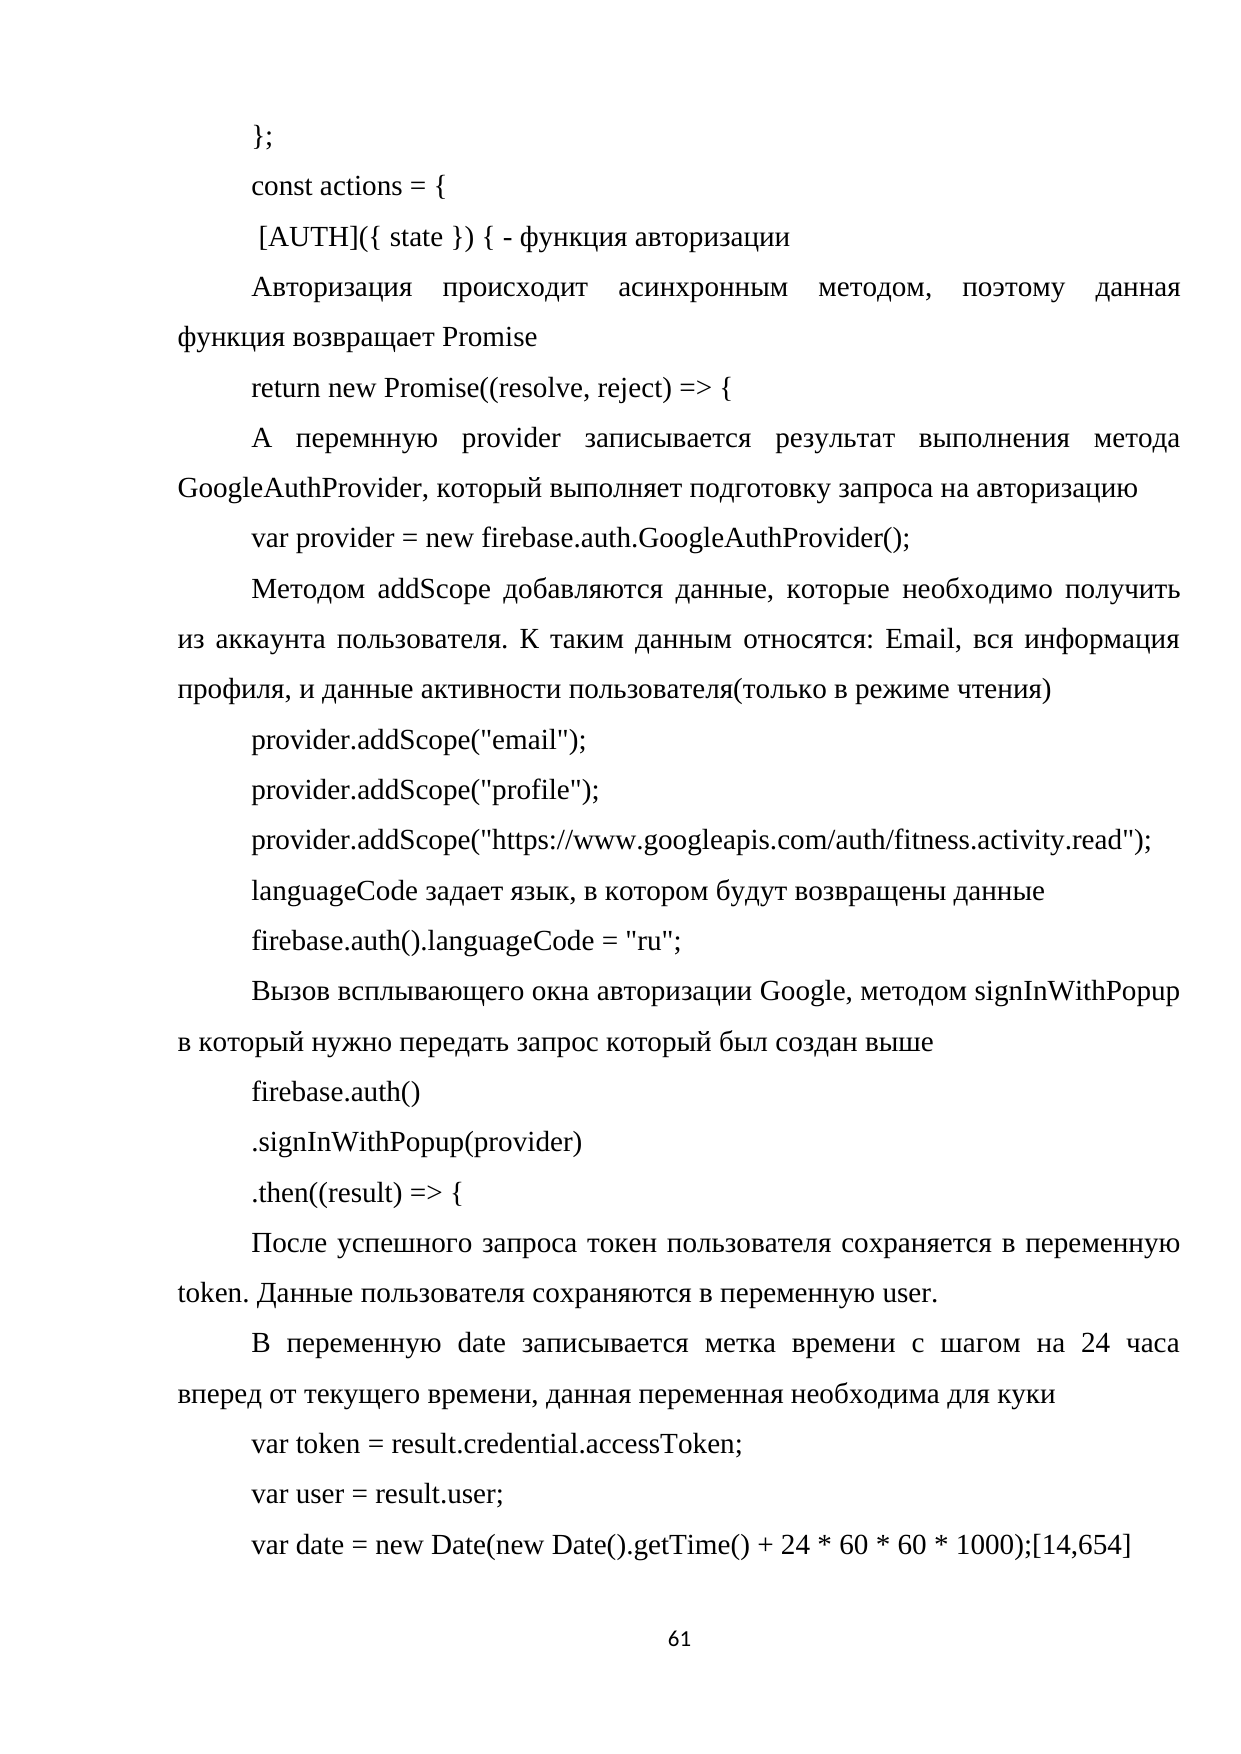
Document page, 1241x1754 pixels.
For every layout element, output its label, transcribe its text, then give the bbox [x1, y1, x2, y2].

text var provider = new firebase.auth.GoogleAuthProvider(); [177, 521, 1181, 554]
text provider.addScope("https://www.googleapis.com/auth/fitness.activity.read"); [177, 822, 1181, 856]
text provider.addScope("profile"); [177, 772, 1181, 806]
text firebase.auth().languageCode = "ru"; [177, 923, 1181, 957]
text const actions = { [177, 168, 1181, 202]
text [AUTH]({ state }) { - функция авторизации [177, 219, 1181, 252]
text var date = new Date(new Date().getTime() + 24 * 60 * 60 * 1000);[14,654] [177, 1527, 1181, 1560]
text provider.addScope("email"); [177, 722, 1181, 755]
text var user = result.user; [177, 1477, 1181, 1510]
text }; [177, 118, 1181, 152]
text var token = result.credential.accessToken; [177, 1426, 1181, 1460]
text .signInWithPopup(provider) [177, 1124, 1181, 1158]
text А перемнную provider записывается результат выполнения метода GoogleAuthProvider, который выполняет подготовку запроса на авторизацию [177, 420, 1181, 504]
text В переменную date записывается метка времени с шагом на 24 часа вперед от текущего времени, данная переменная необходима для куки [177, 1326, 1181, 1409]
text Методом addScope добавляются данные, которые необходимо получить из аккаунта пользователя. К таким данным относятся: Email, вся информация профиля, и данные активности пользователя(только в режиме чтения) [177, 571, 1181, 705]
text .then((result) => { [177, 1175, 1181, 1208]
text return new Promise((resolve, reject) => { [177, 370, 1181, 403]
text Вызов всплывающего окна авторизации Google, методом signInWithPopup в который нужно передать запрос который был создан выше [177, 973, 1181, 1057]
text firebase.auth() [177, 1074, 1181, 1108]
text languageCode задает язык, в котором будут возвращены данные [177, 873, 1181, 906]
text Авторизация происходит асинхронным методом, поэтому данная функция возвращает Promise [177, 269, 1181, 353]
text После успешного запроса токен пользователя сохраняется в переменную token. Данные пользователя сохраняются в переменную user. [177, 1225, 1181, 1309]
